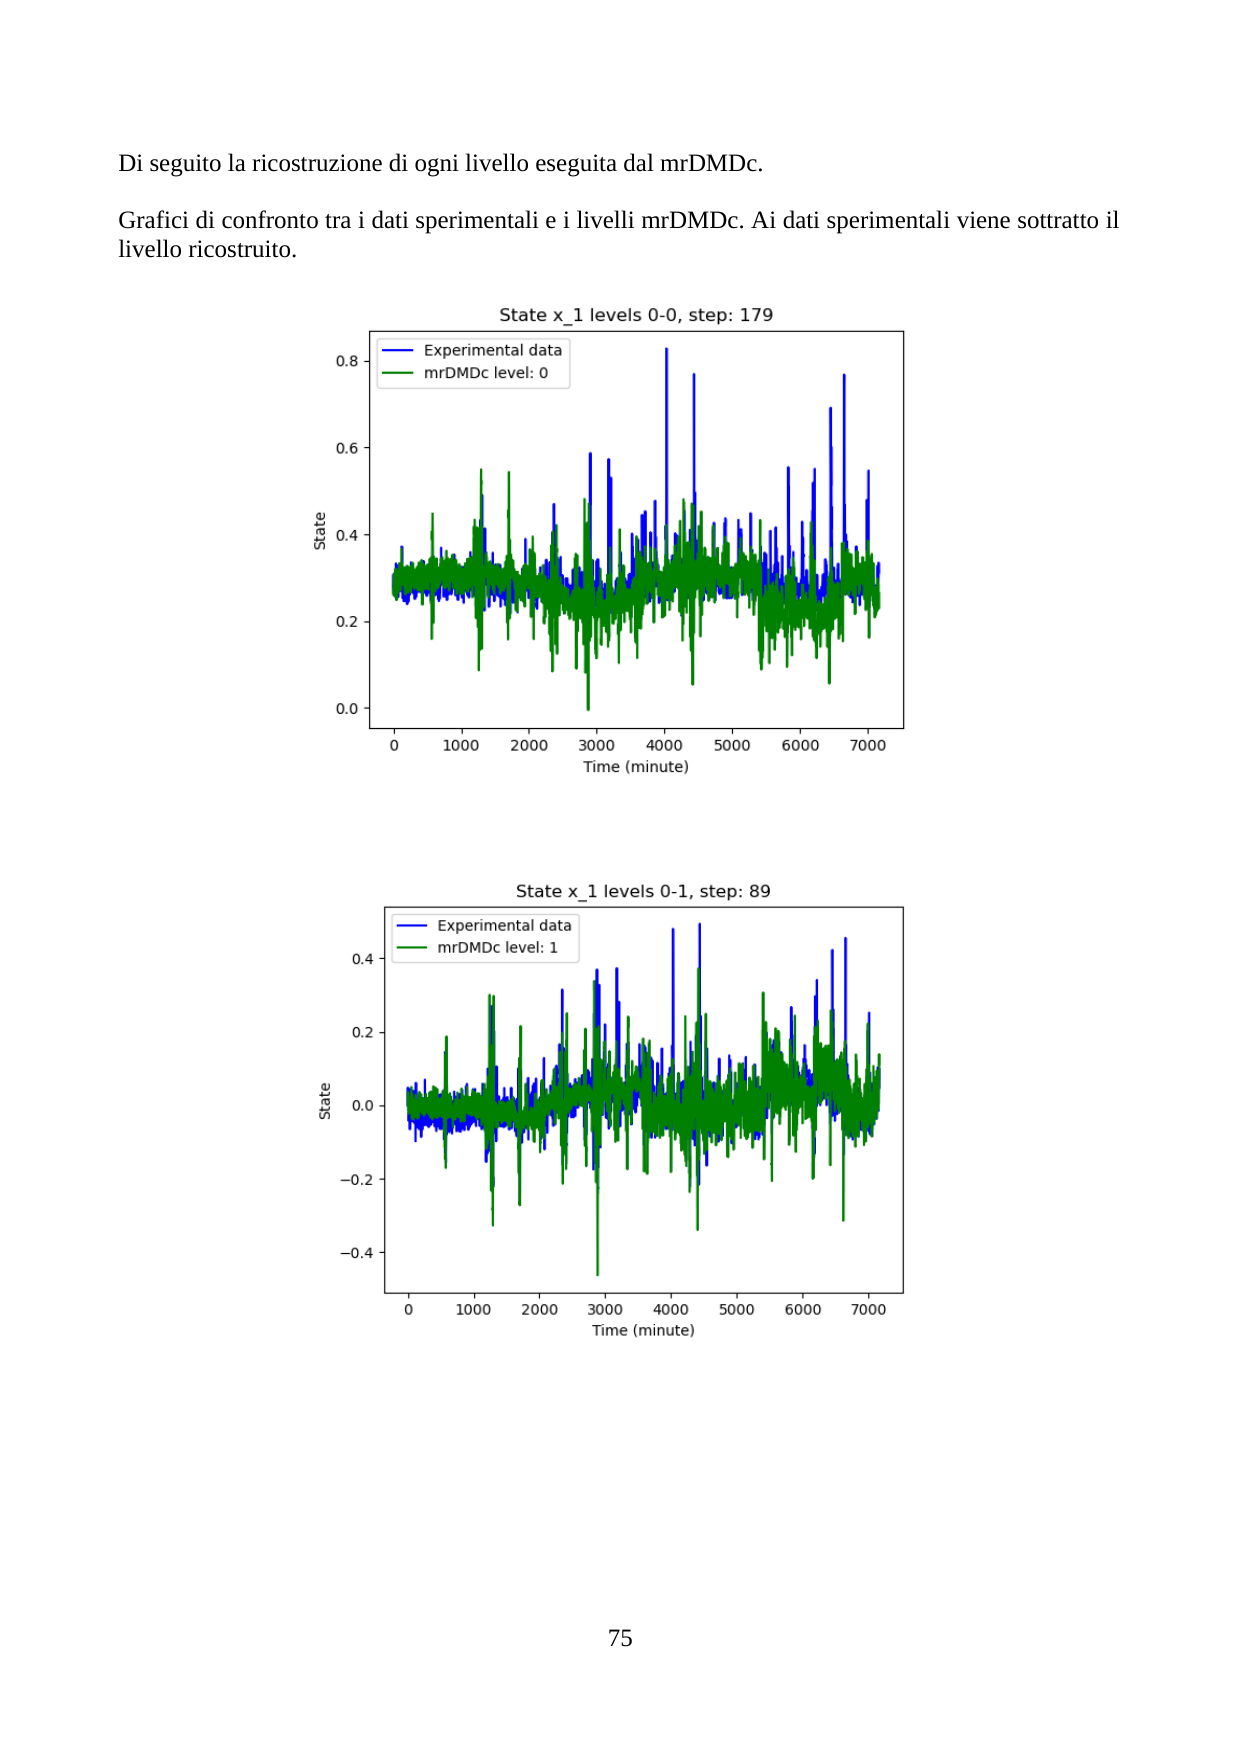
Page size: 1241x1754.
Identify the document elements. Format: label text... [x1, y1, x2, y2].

picture [310, 869, 931, 1345]
text Di seguito la ricostruzione di ogni livello eseguita dal mrDMDc. [118, 148, 1122, 176]
picture [297, 291, 943, 784]
text Grafici di confronto tra i dati sperimentali e i livelli mrDMDc. Ai dati sperimentali viene sottratto il livello ricostruito. [118, 205, 1122, 263]
